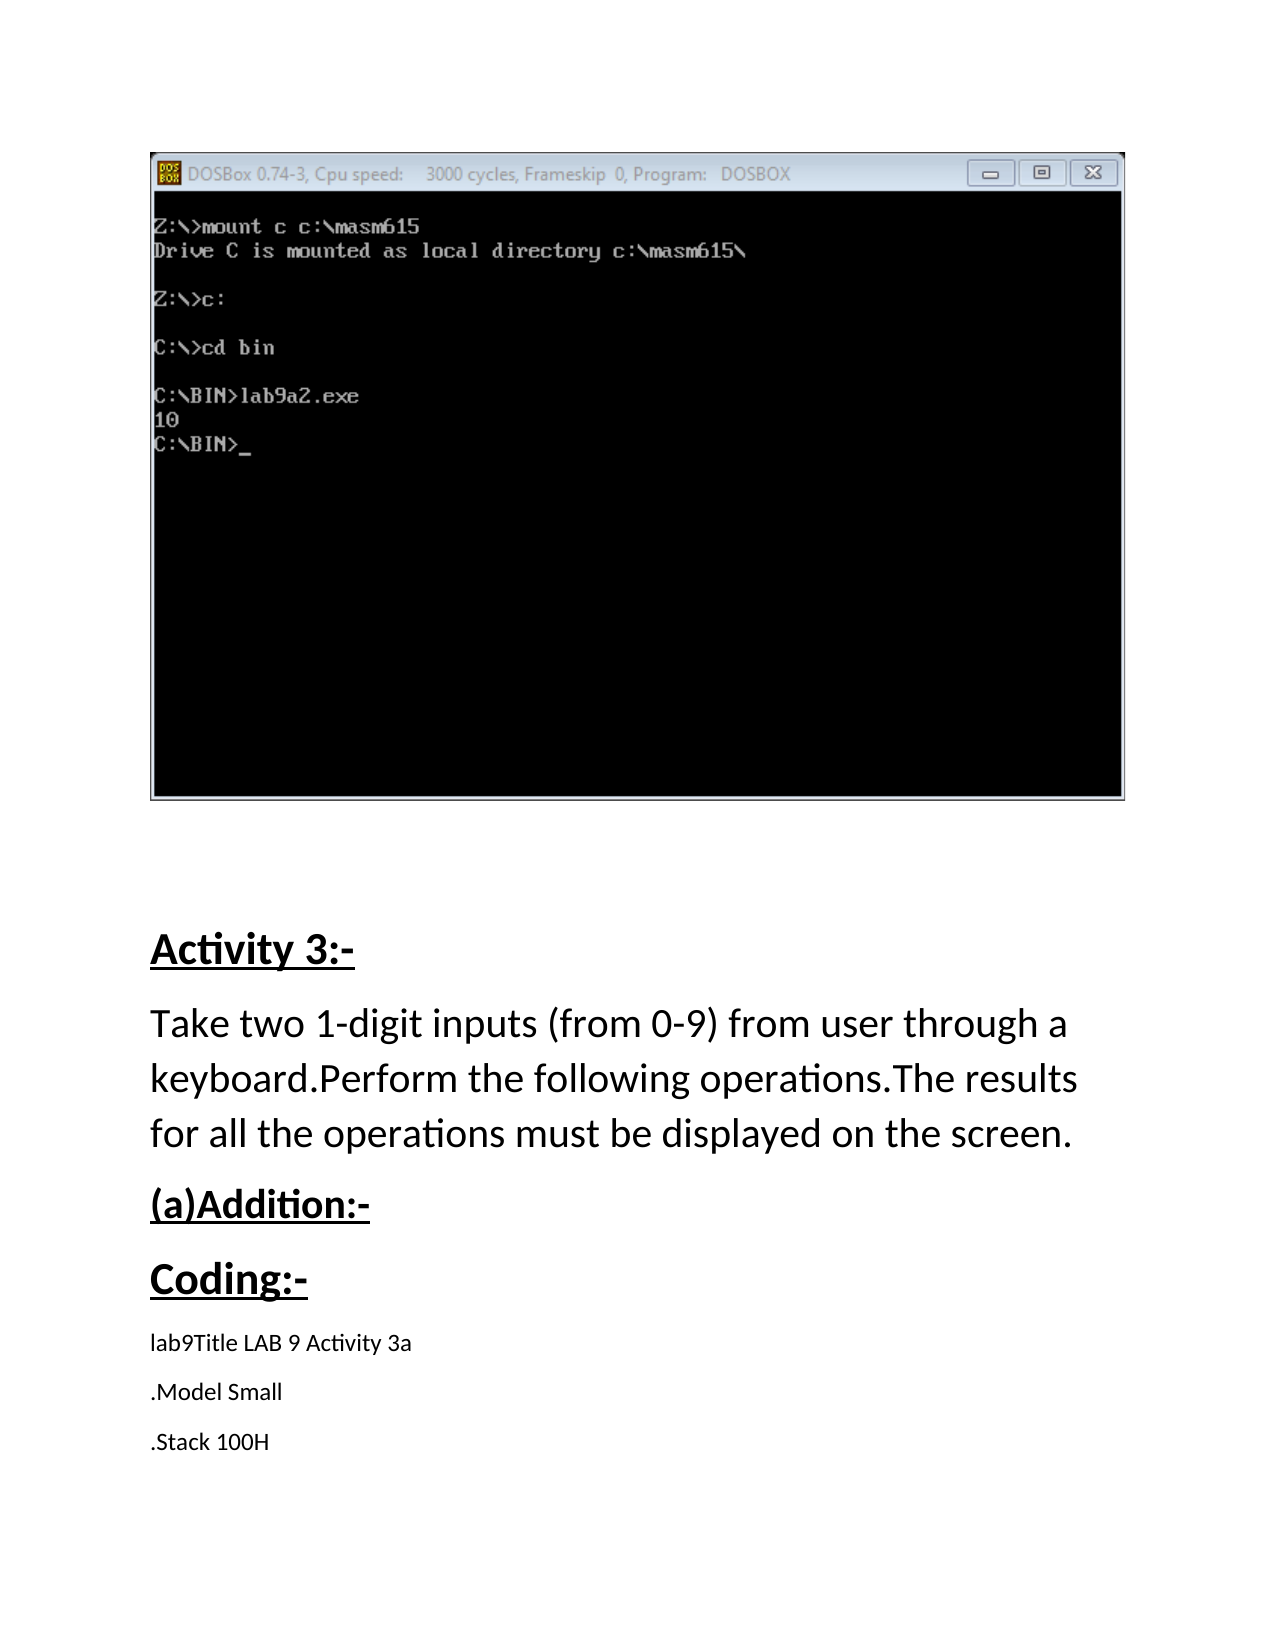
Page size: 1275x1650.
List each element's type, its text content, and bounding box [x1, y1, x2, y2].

text lab9Title LAB 9 Activity 3a [150, 1327, 1125, 1357]
text (a)Addition:- [150, 1178, 1125, 1229]
text Coding:- [150, 1250, 1125, 1306]
text .Model Small [150, 1376, 1125, 1407]
text Take two 1-digit inputs (from 0-9) from user through a keyboard.Perform the following operations.The results for all the operations must be displayed on the screen. [150, 997, 1125, 1157]
text Activity 3:- [150, 920, 1125, 976]
text .Stack 100H [150, 1426, 1125, 1456]
